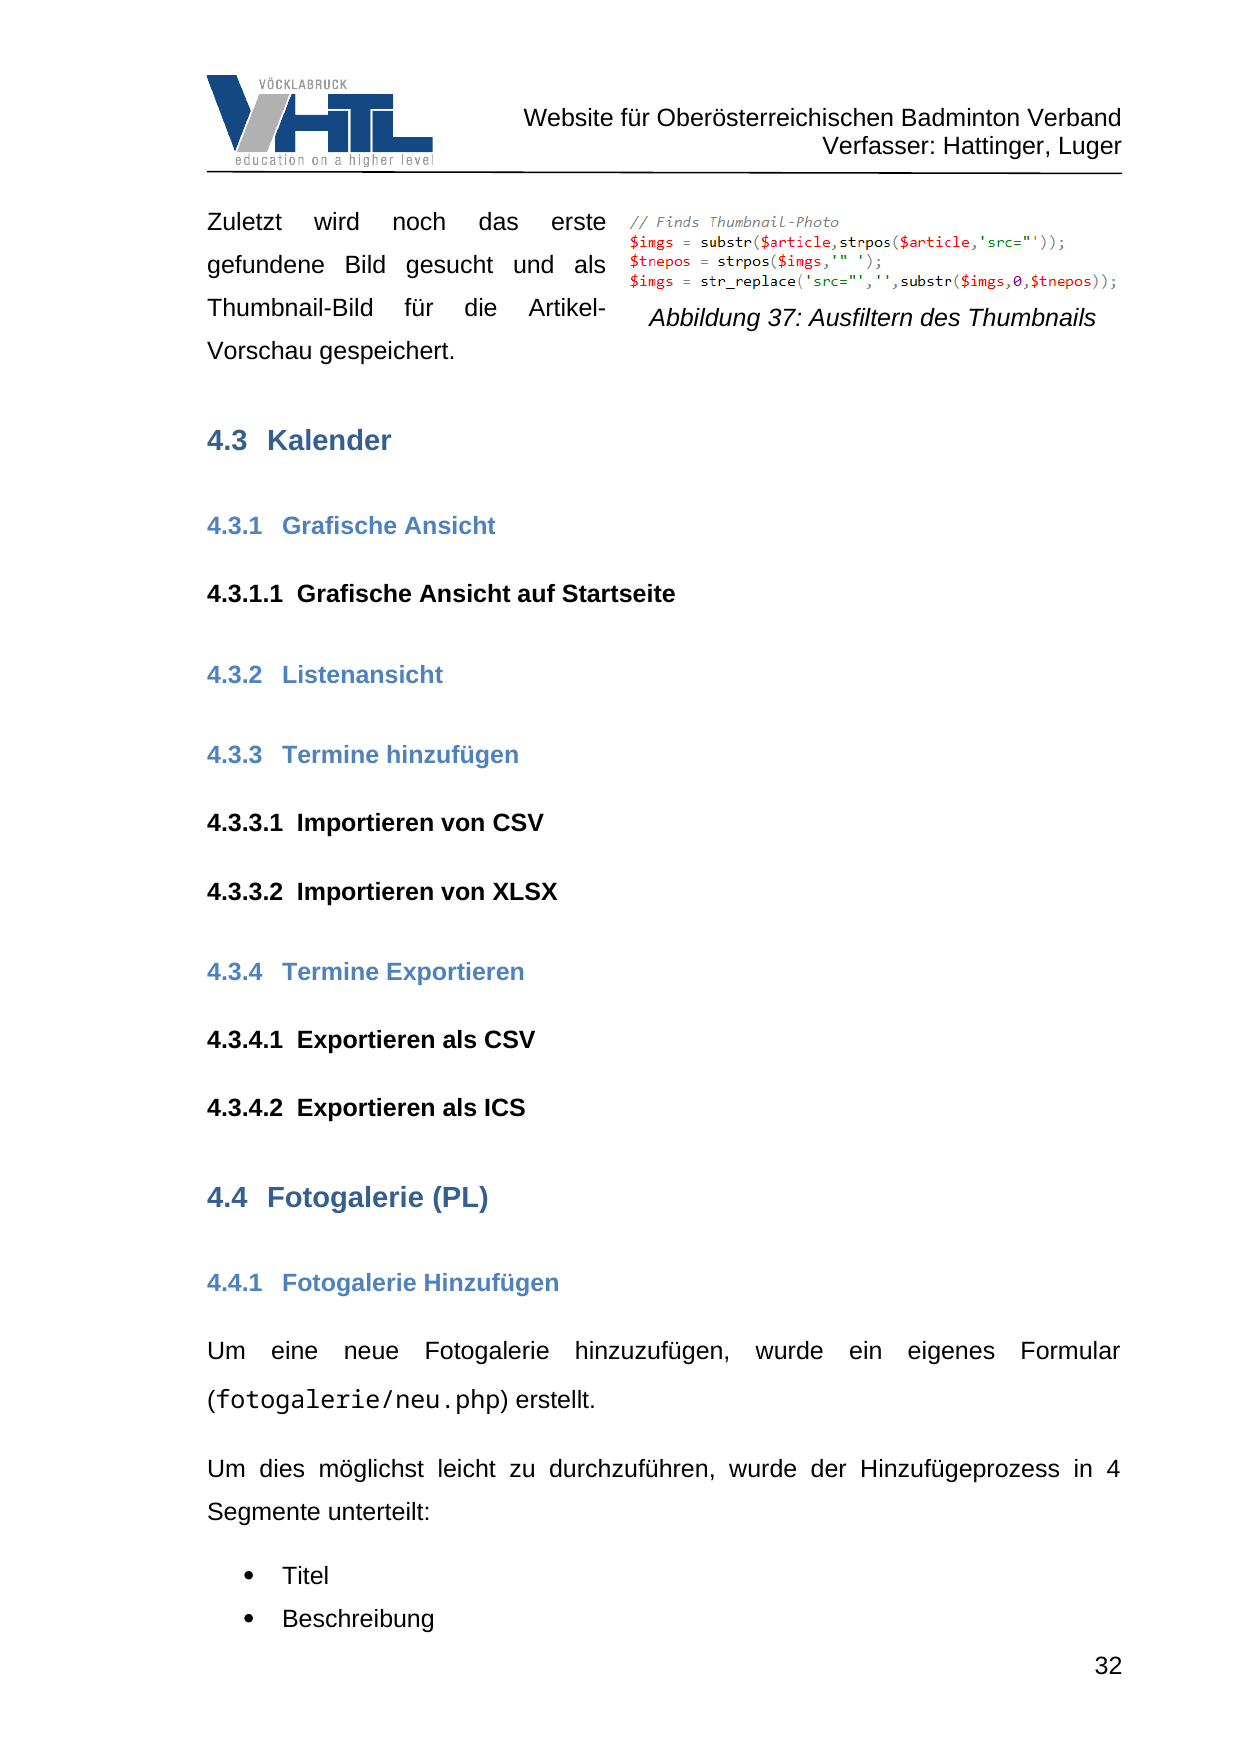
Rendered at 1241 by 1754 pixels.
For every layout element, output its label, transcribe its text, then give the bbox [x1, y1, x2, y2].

subtitle Exportieren als CSV [207, 1025, 1122, 1054]
subtitle Fotogalerie (PL) [207, 1180, 1122, 1214]
text Um dies möglichst leicht zu durchzuführen, wurde der Hinzufügeprozess in 4 Segmente unterteilt: [207, 1454, 1122, 1526]
subtitle Importieren von CSV [207, 808, 1122, 837]
subtitle Grafische Ansicht [207, 511, 1122, 539]
subtitle Fotogalerie Hinzufügen [207, 1268, 1122, 1297]
subtitle Termine hinzufügen [207, 740, 1122, 769]
subtitle Exportieren als ICS [207, 1093, 1122, 1122]
subtitle Termine Exportieren [207, 957, 1122, 986]
subtitle Listenansicht [207, 659, 1122, 688]
subtitle Kalender [207, 423, 1122, 457]
picture [206, 75, 433, 167]
subtitle Grafische Ansicht auf Startseite [207, 579, 1122, 608]
subtitle Importieren von XLSX [207, 876, 1122, 905]
text Um eine neue Fotogalerie hinzuzufügen, wurde ein eigenes Formular (fotogalerie/neu.php) erstellt. [207, 1336, 1122, 1416]
picture [625, 208, 1123, 294]
list Beschreibung [244, 1604, 1122, 1633]
list Titel [244, 1561, 1122, 1590]
